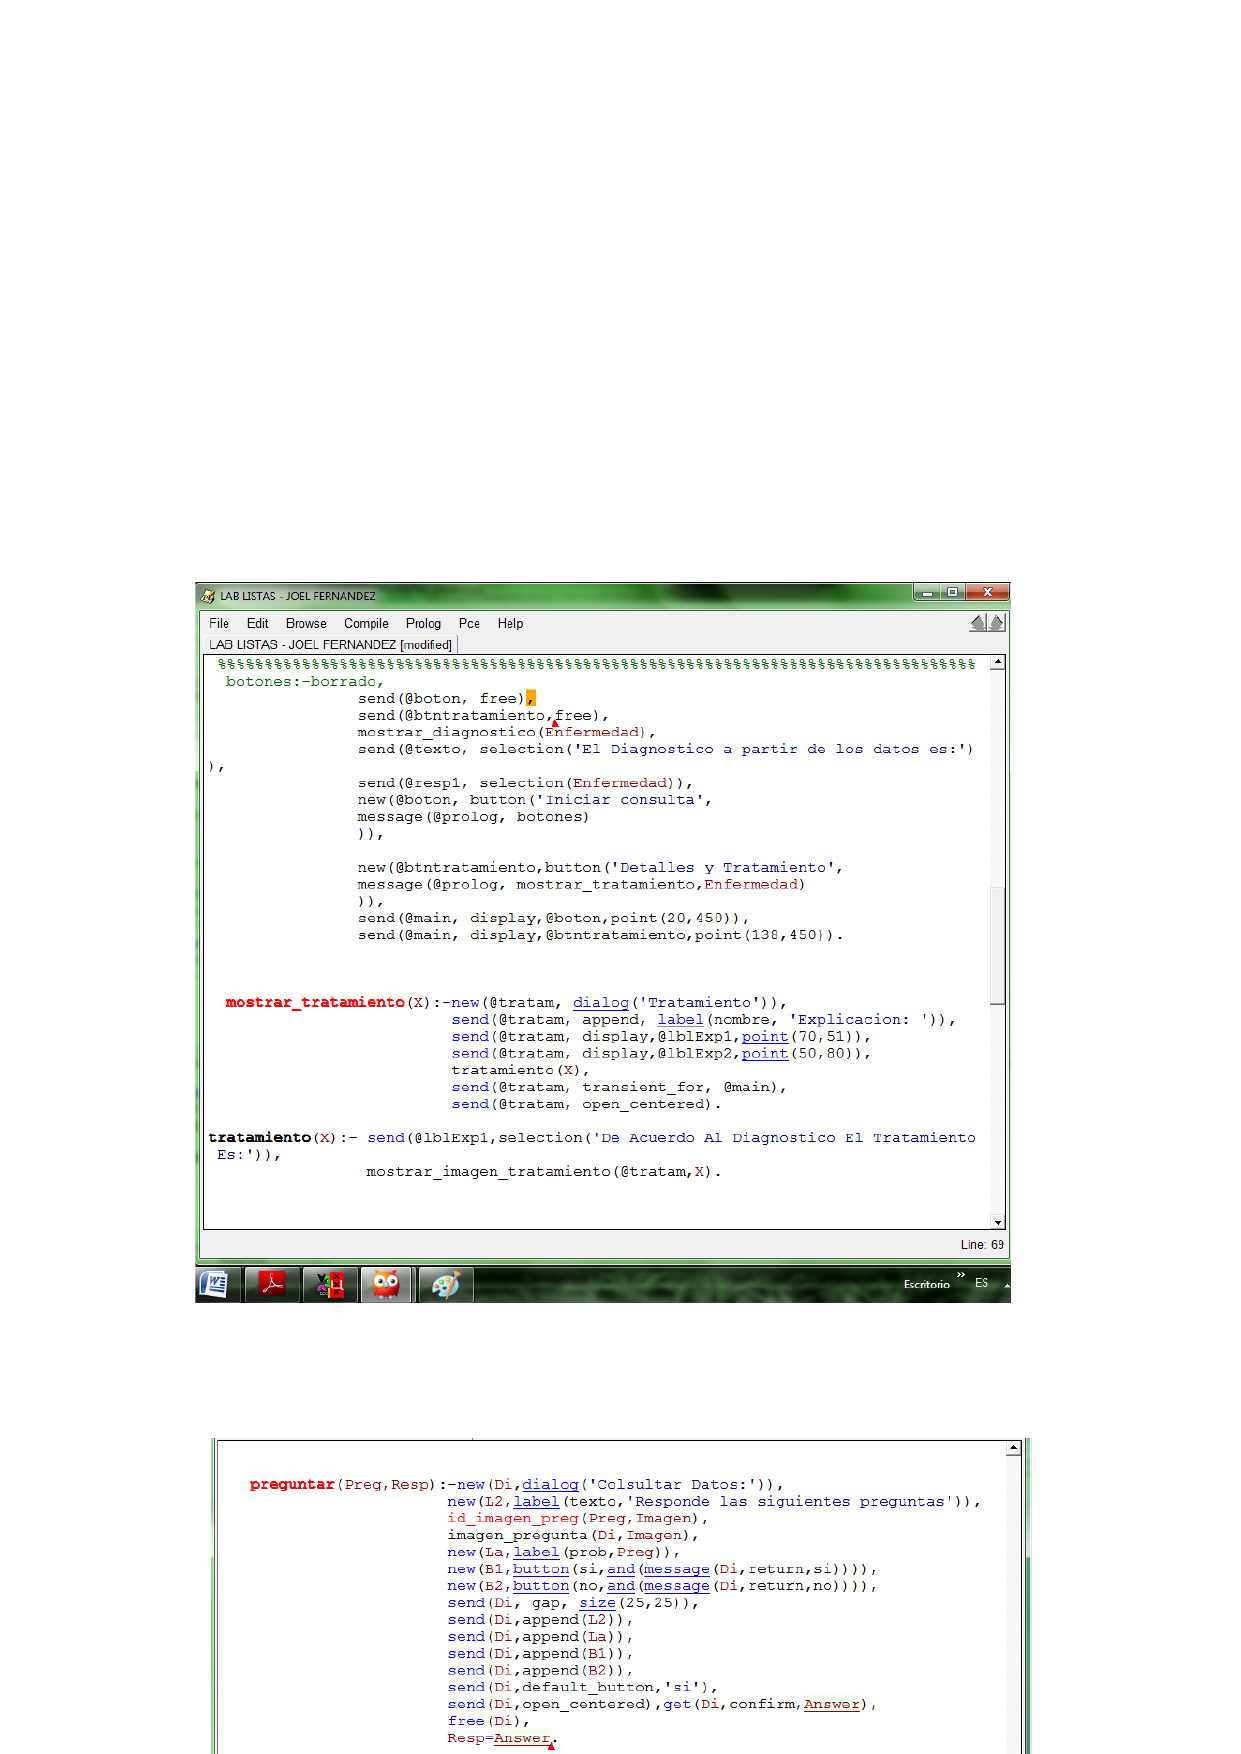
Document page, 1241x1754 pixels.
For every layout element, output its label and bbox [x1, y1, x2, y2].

picture [195, 582, 1011, 1303]
picture [211, 1438, 1032, 1754]
